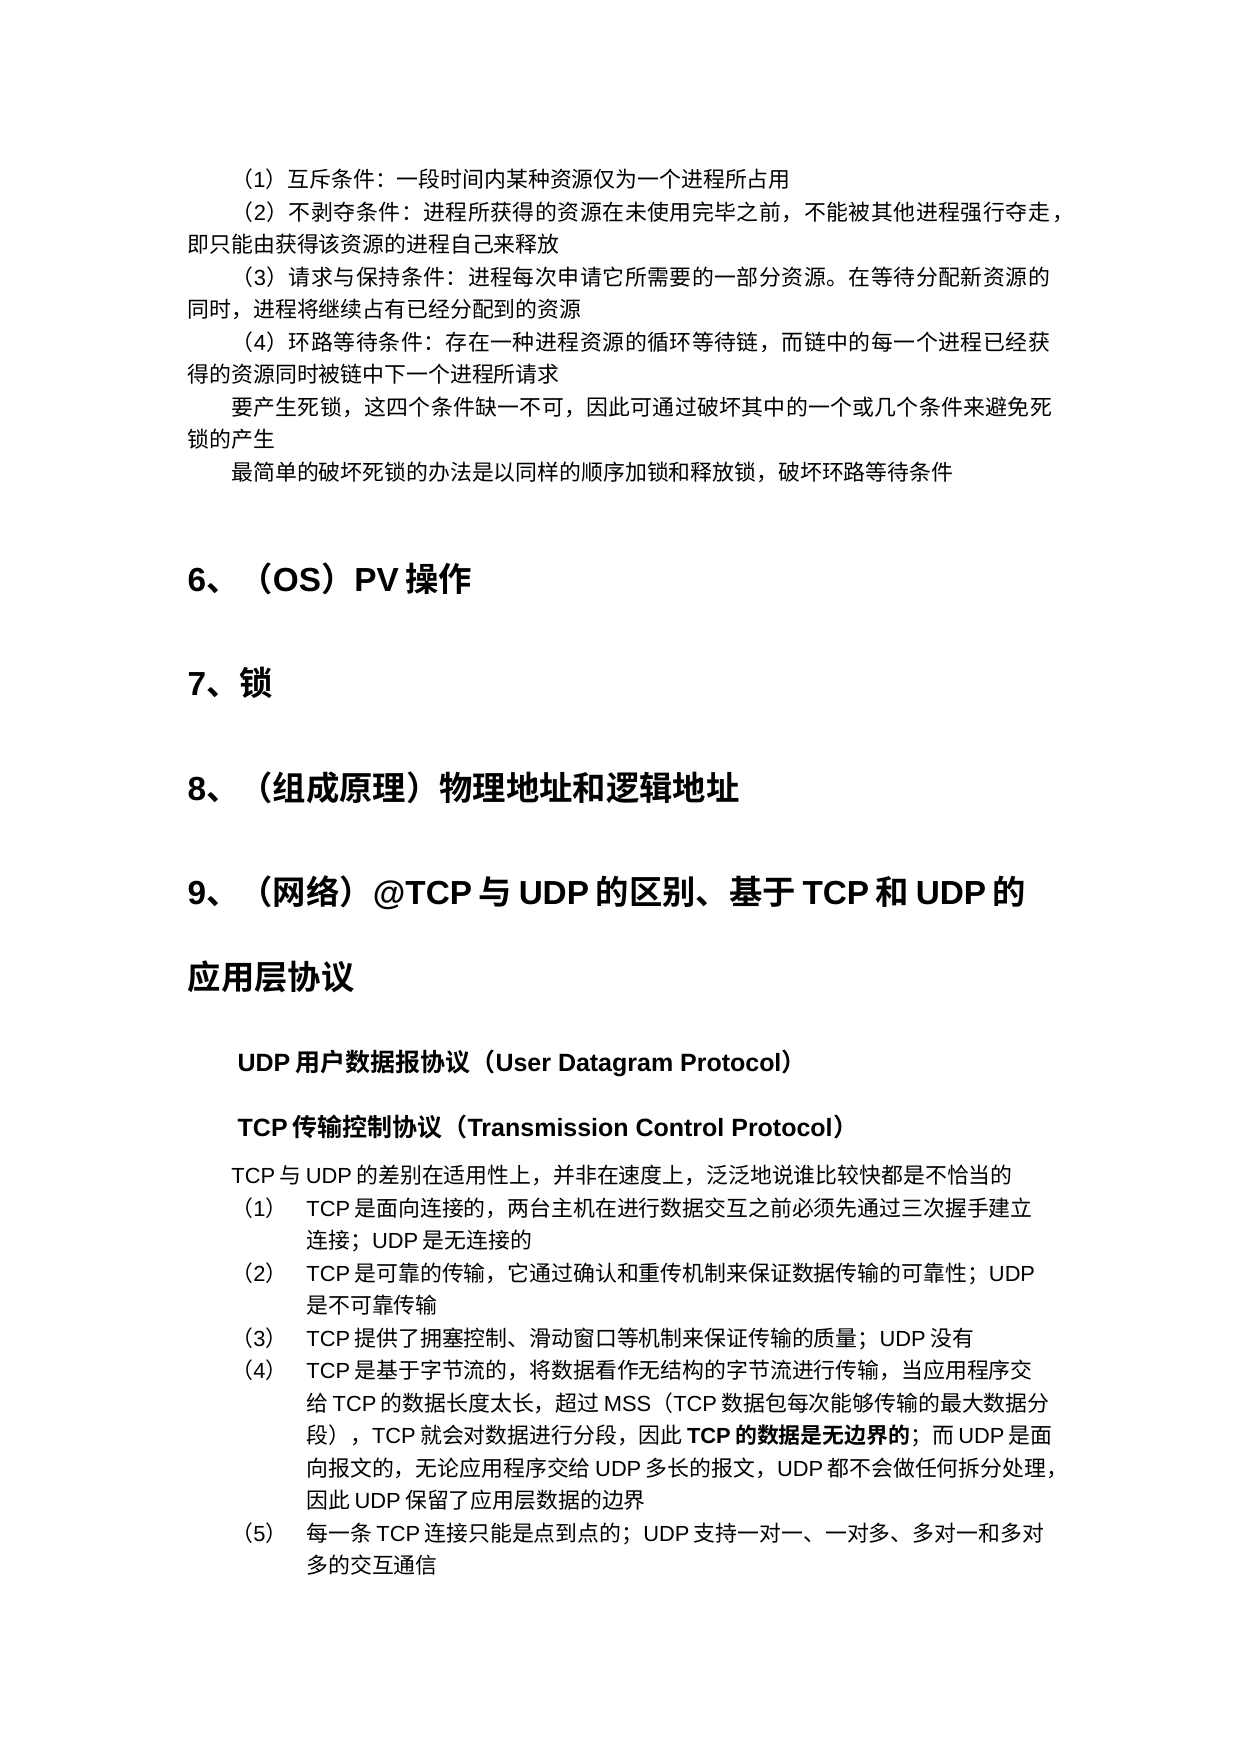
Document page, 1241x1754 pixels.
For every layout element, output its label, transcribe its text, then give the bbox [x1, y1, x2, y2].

subtitle 8、（组成原理）物理地址和逻辑地址 [187, 753, 1053, 818]
text （3）请求与保持条件：进程每次申请它所需要的一部分资源。在等待分配新资源的同时，进程将继续占有已经分配到的资源 [187, 259, 1053, 324]
text （4）环路等待条件：存在一种进程资源的循环等待链，而链中的每一个进程已经获得的资源同时被链中下一个进程所请求 [187, 324, 1053, 389]
subtitle 7、锁 [187, 649, 1053, 714]
subtitle 6、（OS）PV操作 [187, 544, 1053, 609]
list TCP是可靠的传输，它通过确认和重传机制来保证数据传输的可靠性；UDP是不可靠传输 [231, 1255, 1053, 1320]
text TCP与UDP的差别在适用性上，并非在速度上，泛泛地说谁比较快都是不恰当的 [187, 1158, 1053, 1190]
text TCP传输控制协议（Transmission Control Protocol） [187, 1093, 1053, 1158]
text 最简单的破坏死锁的办法是以同样的顺序加锁和释放锁，破坏环路等待条件 [187, 454, 1053, 487]
list TCP提供了拥塞控制、滑动窗口等机制来保证传输的质量；UDP没有 [231, 1320, 1053, 1353]
text 要产生死锁，这四个条件缺一不可，因此可通过破坏其中的一个或几个条件来避免死锁的产生 [187, 389, 1053, 454]
list TCP是基于字节流的，将数据看作无结构的字节流进行传输，当应用程序交给TCP的数据长度太长，超过MSS（TCP数据包每次能够传输的最大数据分段），TCP就会对数据进行分段，因此TCP的数据是无边界的；而UDP是面向报文的，无论应用程序交给UDP多长的报文，UDP都不会做任何拆分处理，因此UDP保留了应用层数据的边界 [231, 1353, 1053, 1515]
list 每一条TCP连接只能是点到点的；UDP支持一对一、一对多、多对一和多对多的交互通信 [231, 1515, 1053, 1580]
text （1）互斥条件：一段时间内某种资源仅为一个进程所占用 [187, 162, 1053, 194]
list TCP是面向连接的，两台主机在进行数据交互之前必须先通过三次握手建立连接；UDP是无连接的 [231, 1190, 1053, 1255]
text UDP用户数据报协议（User Datagram Protocol） [187, 1028, 1053, 1093]
subtitle 9、（网络）@TCP与UDP的区别、基于TCP和UDP的应用层协议 [187, 858, 1053, 1007]
text （2）不剥夺条件：进程所获得的资源在未使用完毕之前，不能被其他进程强行夺走，即只能由获得该资源的进程自己来释放 [187, 194, 1053, 259]
